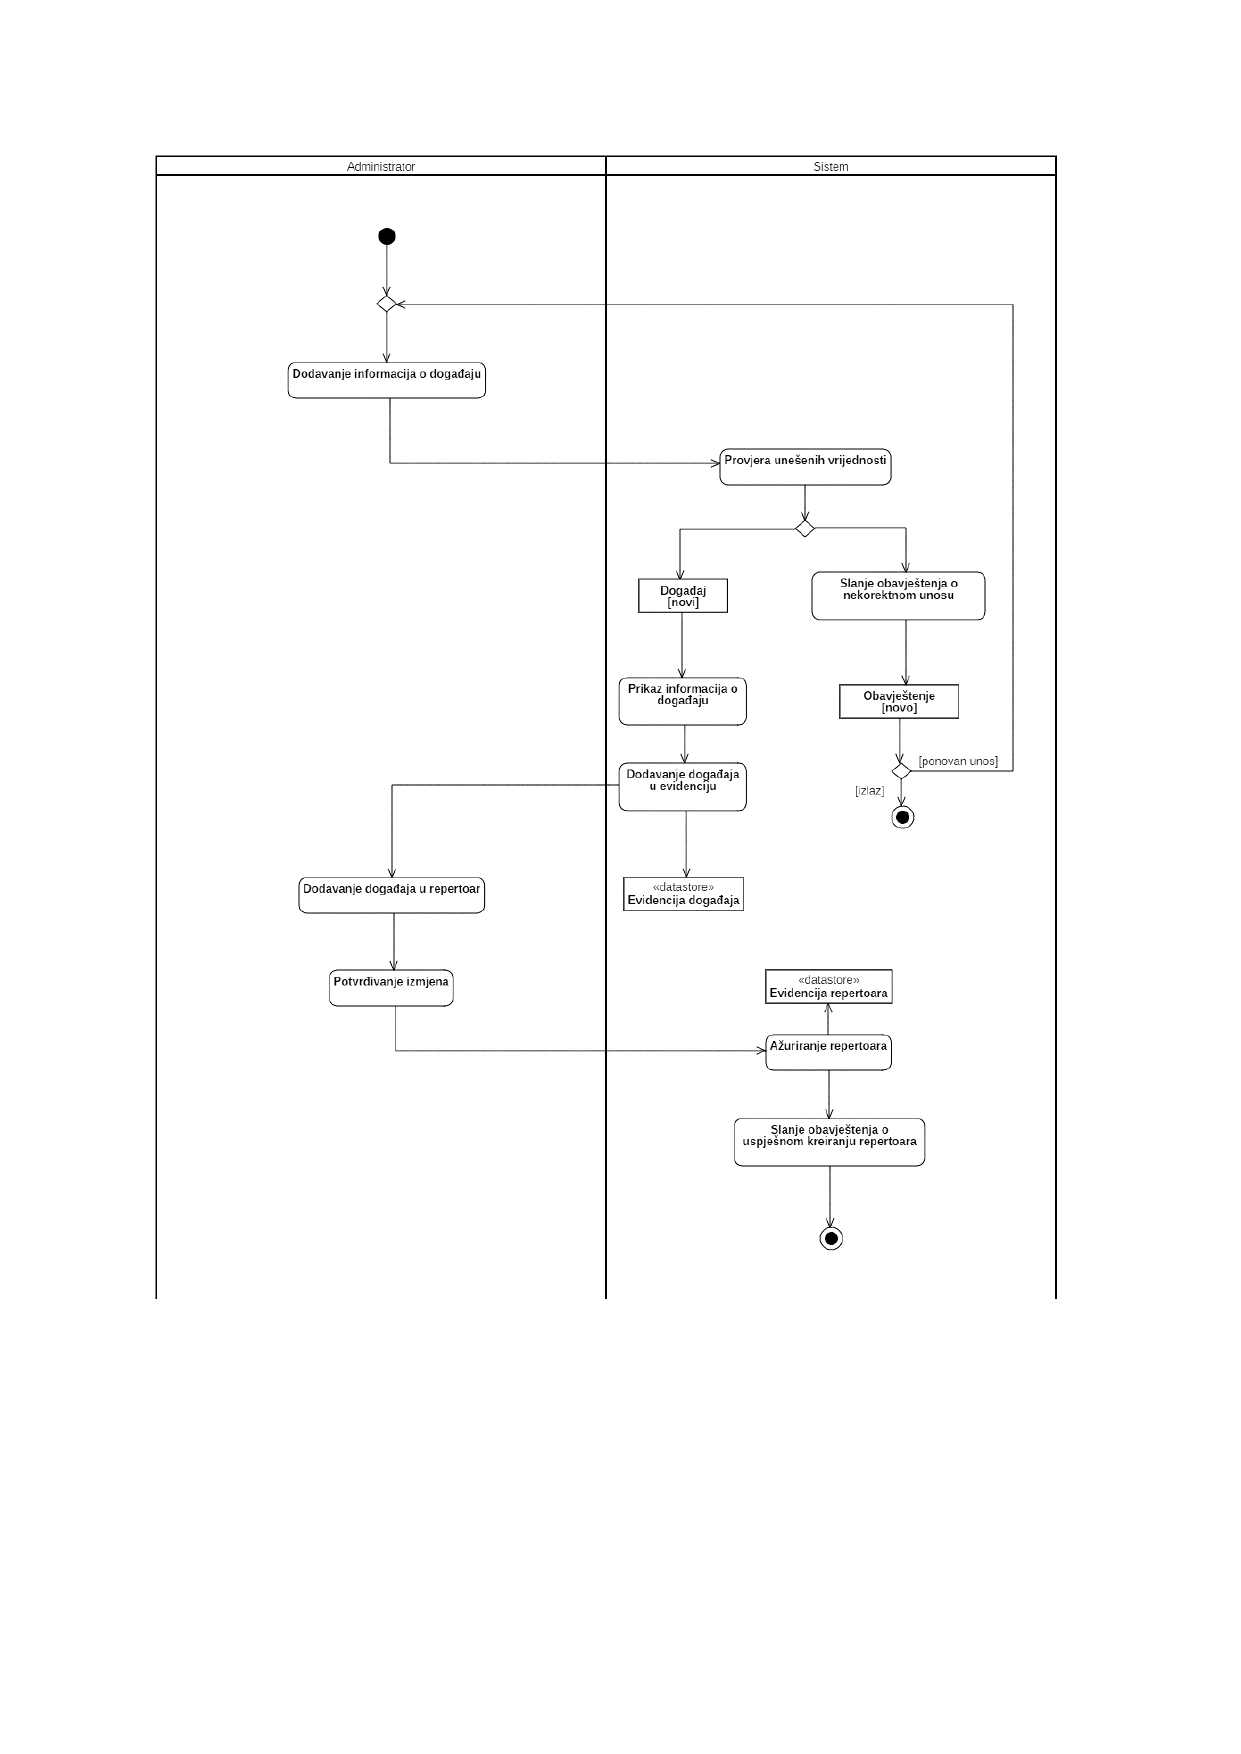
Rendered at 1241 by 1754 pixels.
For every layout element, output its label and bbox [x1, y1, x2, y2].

picture [147, 147, 1063, 1310]
